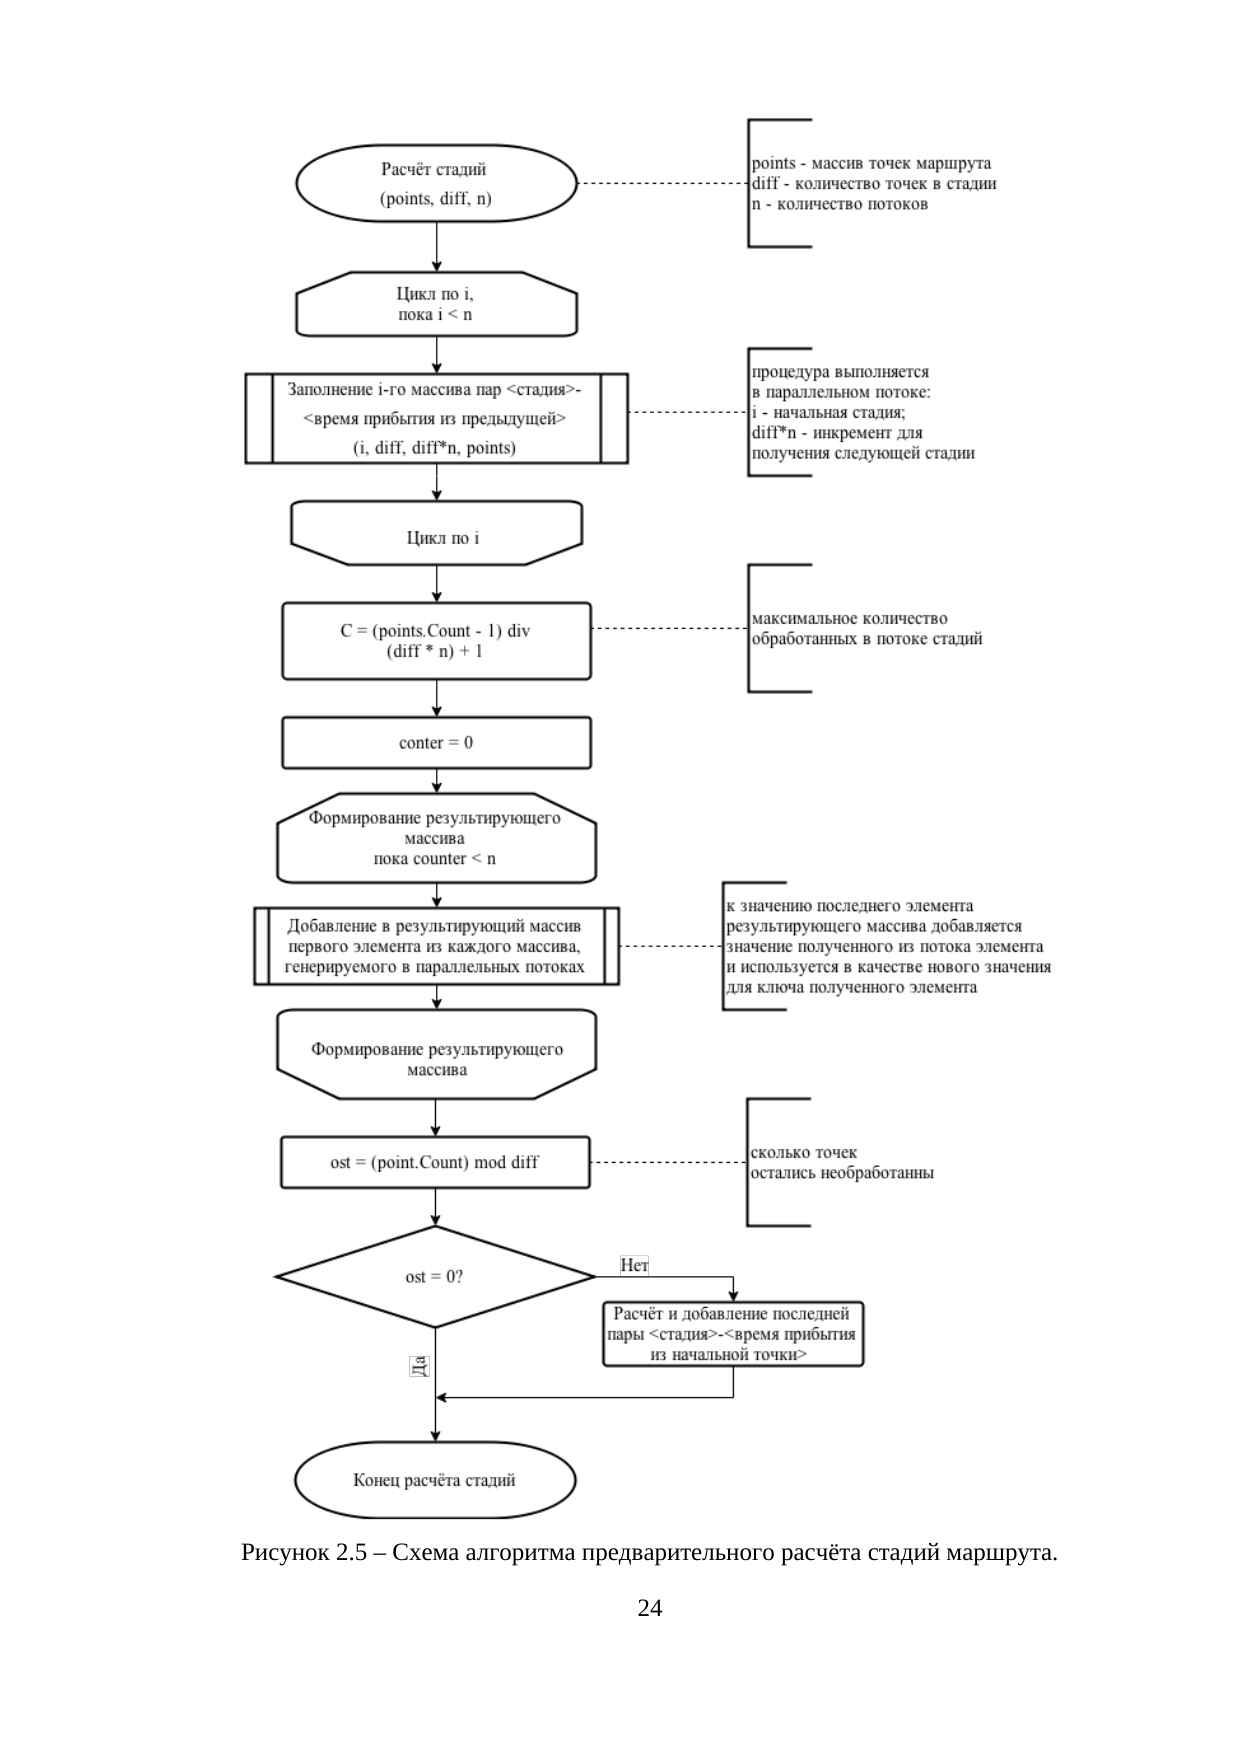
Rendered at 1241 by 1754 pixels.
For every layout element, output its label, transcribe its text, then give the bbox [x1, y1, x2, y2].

picture [244, 118, 1055, 1523]
list Рисунок 2.5 – Схема алгоритма предварительного расчёта стадий маршрута. [177, 1537, 1122, 1566]
